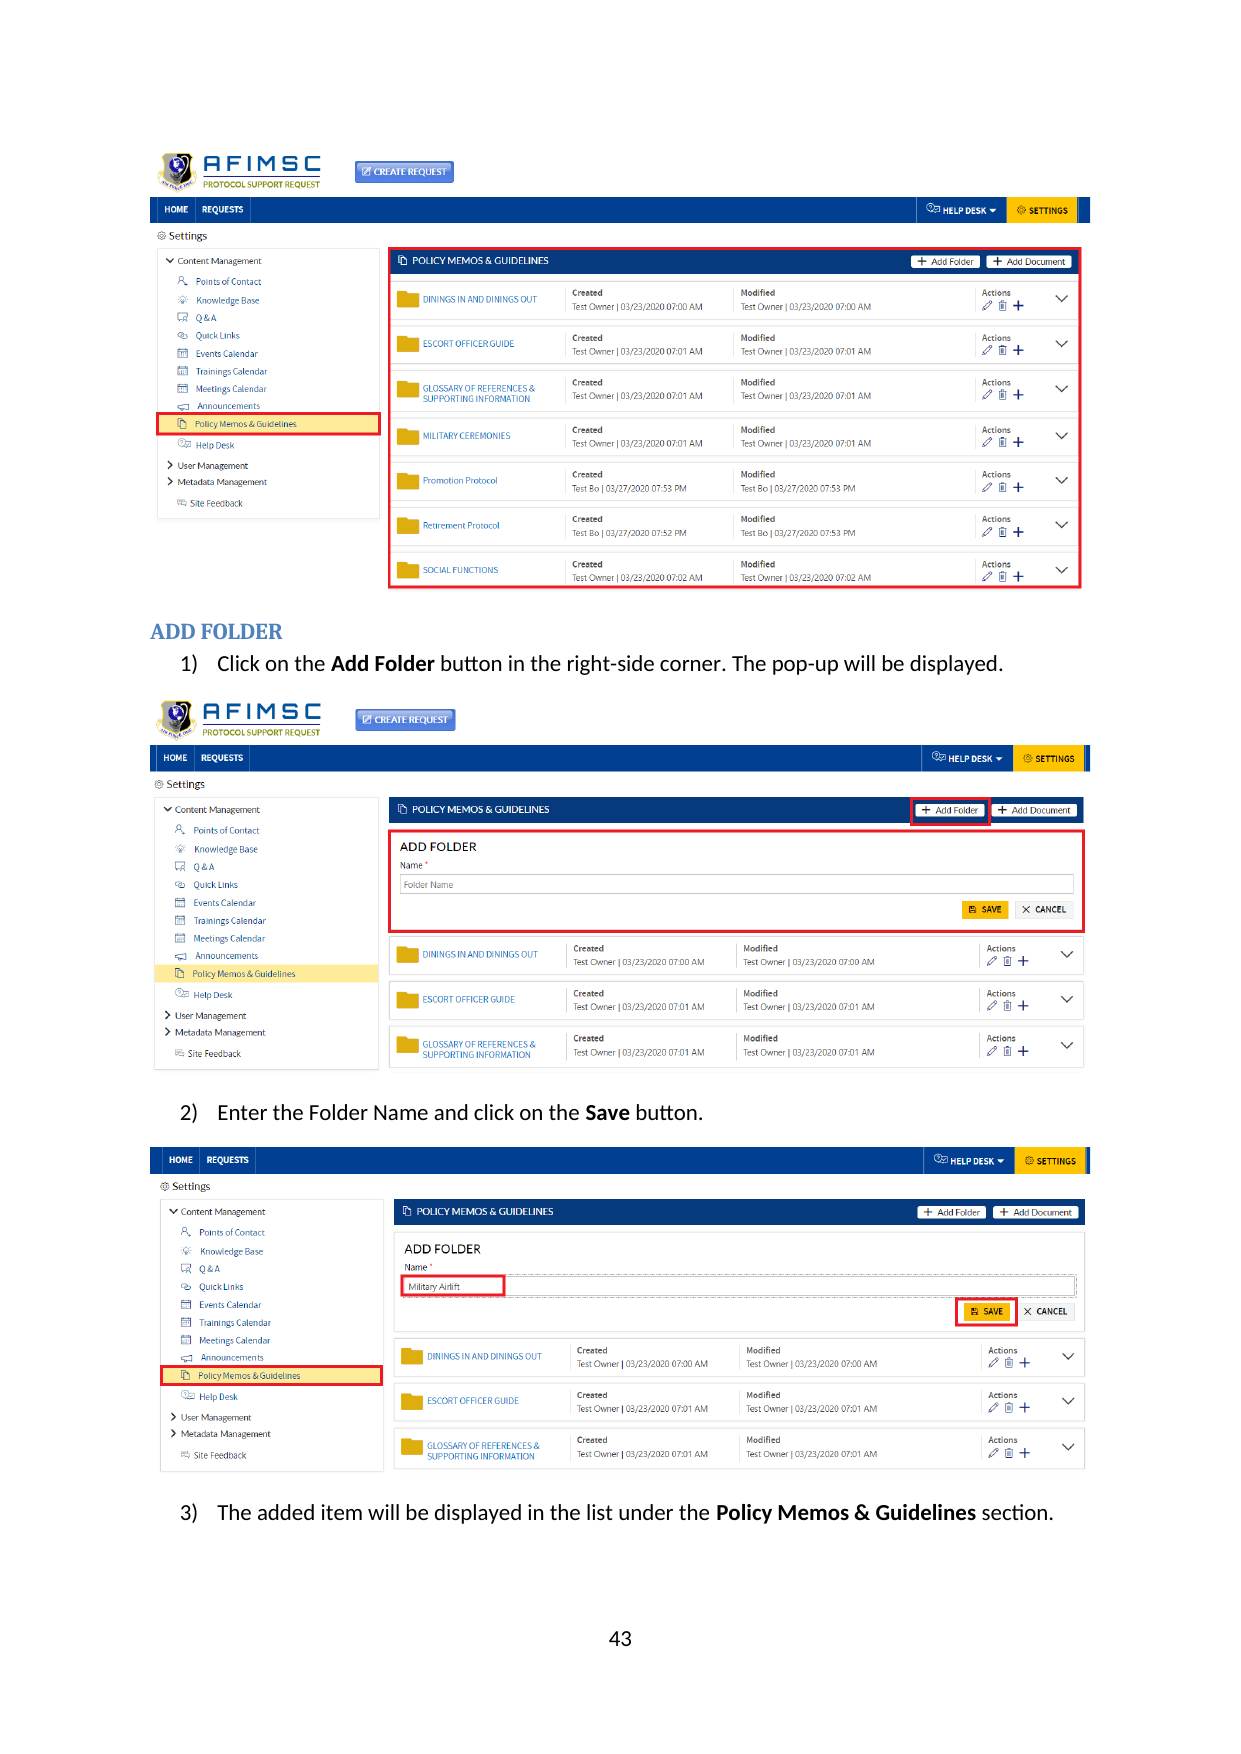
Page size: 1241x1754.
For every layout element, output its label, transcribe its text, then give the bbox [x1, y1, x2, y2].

picture [150, 695, 1091, 1073]
picture [150, 150, 1091, 594]
list The added item will be displayed in the list under the Policy Memos & Guidelines section. [179, 1498, 1090, 1526]
list Click on the Add Folder button in the right-side corner. The pop-up will be displayed. [179, 649, 1090, 677]
subtitle ADD FOLDER [150, 618, 1090, 645]
list Enter the Folder Name and click on the Save button. [179, 1098, 1090, 1126]
picture [150, 1144, 1091, 1474]
